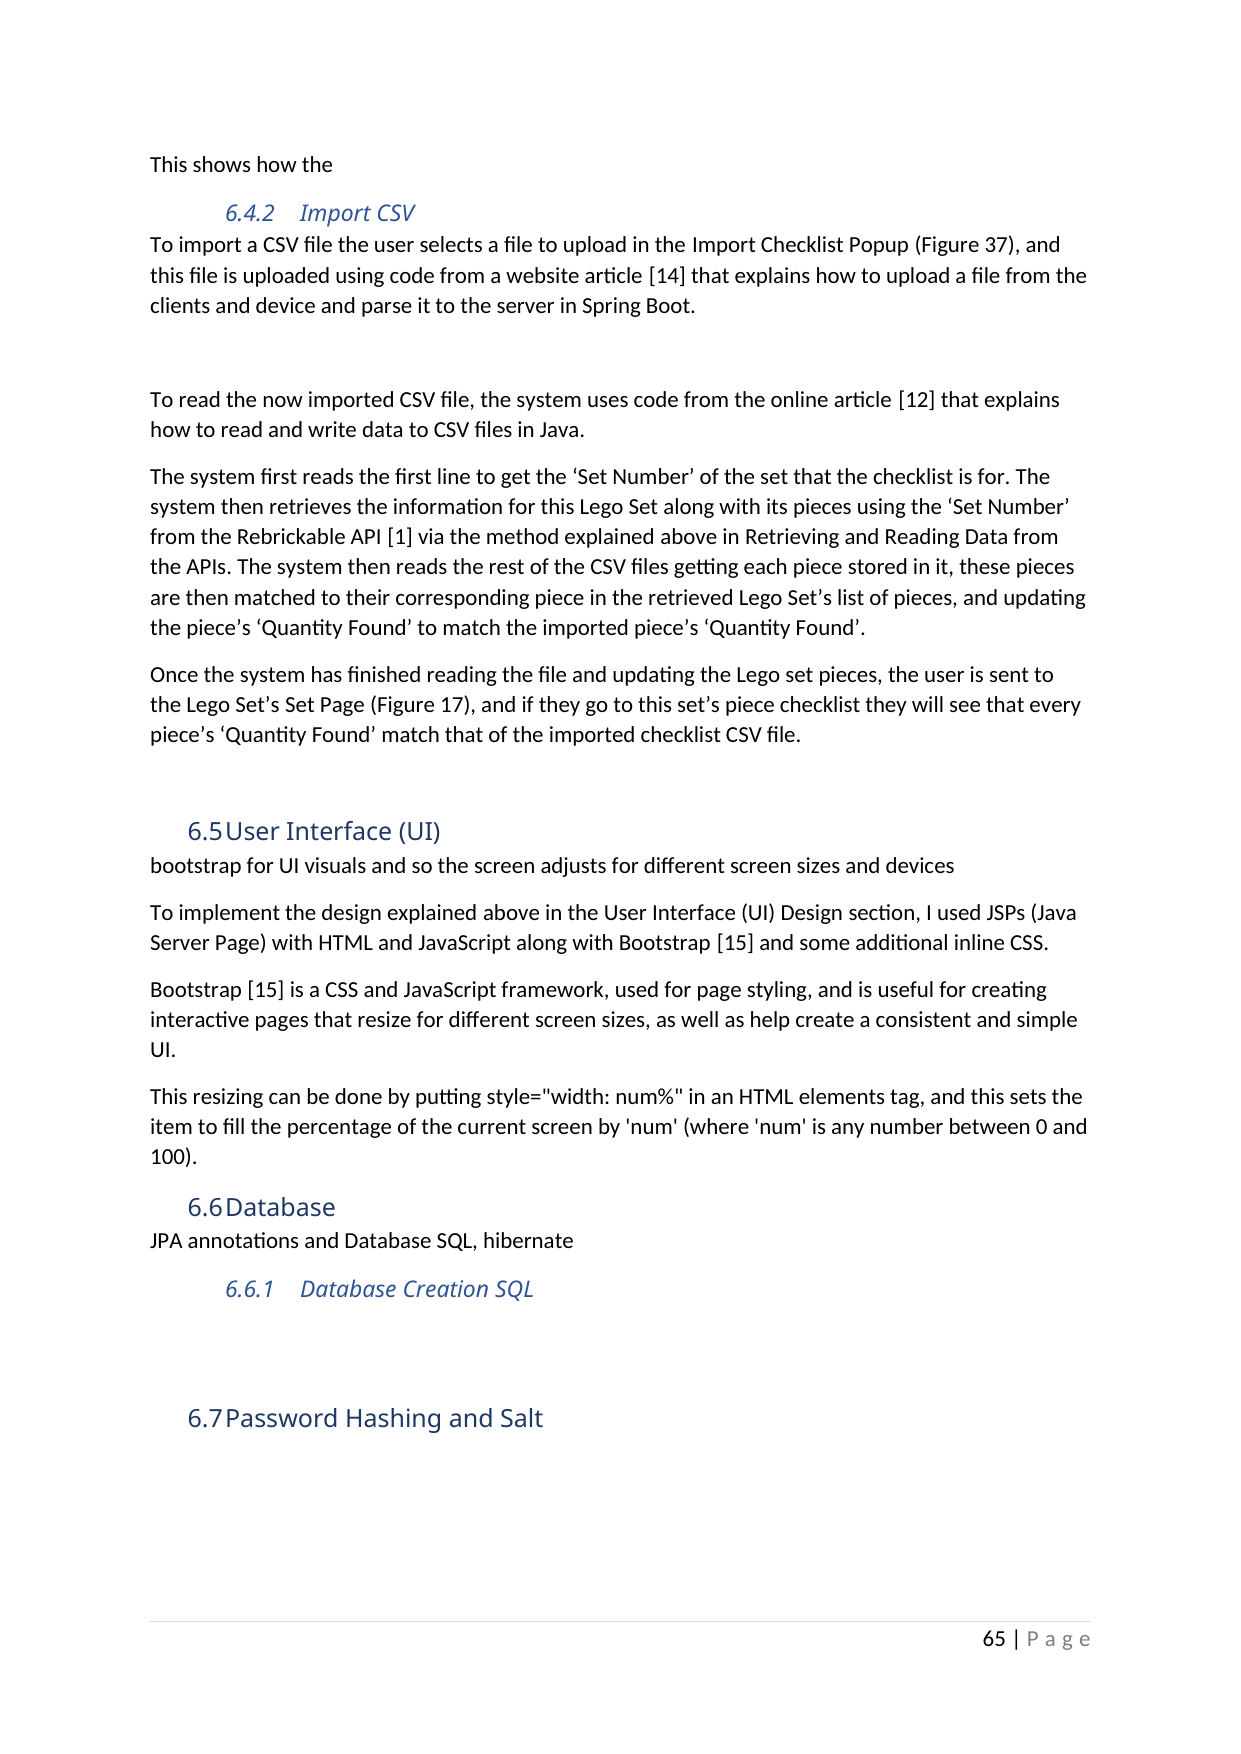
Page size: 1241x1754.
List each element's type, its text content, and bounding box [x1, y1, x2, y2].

text This resizing can be done by putting style="width: num%" in an HTML elements tag, and this sets the item to fill the percentage of the current screen by 'num' (where 'num' is any number between 0 and 100). [150, 1082, 1090, 1170]
text The system first reads the first line to get the ‘Set Number’ of the set that the checklist is for. The system then retrieves the information for this Lego Set along with its pieces using the ‘Set Number’ from the Rebrickable API [1] via the method explained above in Retrieving and Reading Data from the APIs. The system then reads the rest of the CSV files getting each piece stored in it, these pieces are then matched to their corresponding piece in the retrieved Lego Set’s list of pieces, and updating the piece’s ‘Quantity Found’ to match the imported piece’s ‘Quantity Found’. [150, 462, 1090, 641]
text This shows how the [150, 150, 1090, 178]
subtitle Database Creation SQL [225, 1273, 1090, 1304]
subtitle User Interface (UI) [187, 814, 1090, 848]
text Bootstrap [15] is a CSS and JavaScript framework, used for page styling, and is useful for creating interactive pages that resize for different screen sizes, as well as help create a consistent and simple UI. [150, 975, 1090, 1063]
subtitle Import CSV [225, 197, 1090, 228]
text bootstrap for UI visuals and so the screen adjusts for different screen sizes and devices [150, 851, 1090, 879]
text To import a CSV file the user selects a file to upload in the Import Checklist Popup (Figure 37), and this file is uploaded using code from a website article [14] that explains how to upload a file from the clients and device and parse it to the server in Spring Boot. [150, 231, 1090, 319]
text Once the system has finished reading the file and updating the Lego set pieces, the user is sent to the Lego Set’s Set Page (Figure 17), and if they go to this set’s piece checklist they will see that every piece’s ‘Quantity Found’ match that of the imported checklist CSV file. [150, 660, 1090, 748]
subtitle Database [187, 1189, 1090, 1223]
text To read the now imported CSV file, the system uses code from the online article [12] that explains how to read and write data to CSV files in Java. [150, 385, 1090, 443]
text To implement the design explained above in the User Interface (UI) Design section, I used JSPs (Java Server Page) with HTML and JavaScript along with Bootstrap [15] and some additional inline CSS. [150, 898, 1090, 956]
text JPA annotations and Database SQL, hibernate [150, 1226, 1090, 1254]
subtitle Password Hashing and Salt [187, 1400, 1090, 1434]
